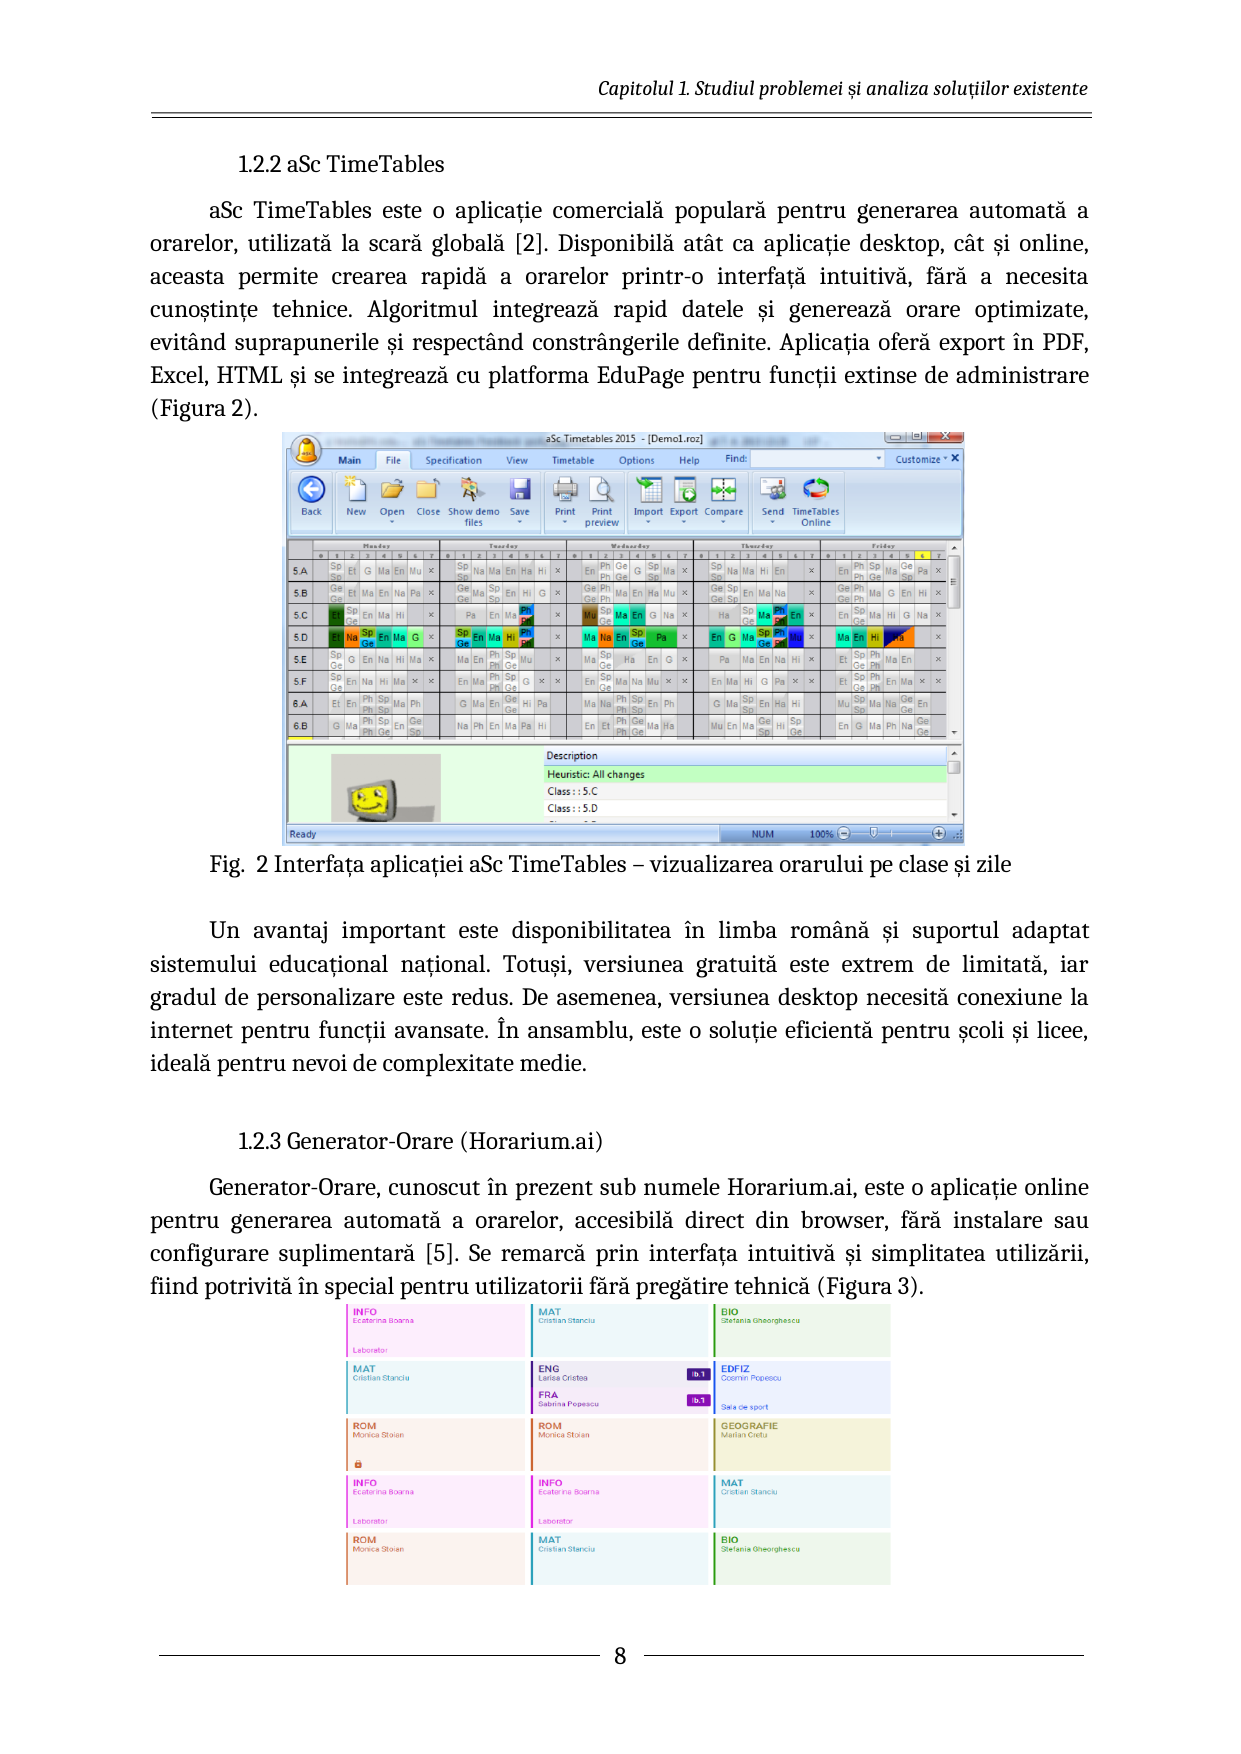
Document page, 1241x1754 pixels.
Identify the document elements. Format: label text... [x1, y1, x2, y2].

text Un avantaj important este disponibilitatea în limba română și suportul adaptat sistemului educațional național. Totuși, versiunea gratuită este extrem de limitată, iar gradul de personalizare este redus. De asemenea, versiunea desktop necesită conexiune la internet pentru funcții avansate. În ansamblu, este o soluție eficientă pentru școli și licee, ideală pentru nevoi de complexitate medie. [150, 916, 1090, 1077]
text Generator-Orare, cunoscut în prezent sub numele Horarium.ai, este o aplicație online pentru generarea automată a orarelor, accesibilă direct din browser, fără instalare sau configurare suplimentară [5]. Se remarcă prin interfața intuitivă și simplitatea utilizării, fiind potrivită în special pentru utilizatorii fără pregătire tehnică (Figura 3). [150, 1173, 1090, 1300]
subtitle 1.2.3 Generator-Orare (Horarium.ai) [150, 1127, 1090, 1156]
text aSc TimeTables este o aplicație comercială populară pentru generarea automată a orarelor, utilizată la scară globală [2]. Disponibilă atât ca aplicație desktop, cât și online, aceasta permite crearea rapidă a orarelor printr-o interfață intuitivă, fără a necesita cunoștințe tehnice. Algoritmul integrează rapid datele și generează orare optimizate, evitând suprapunerile și respectând constrângerile definite. Aplicația oferă export în PDF, Excel, HTML și se integrează cu platforma EduPage pentru funcții extinse de administrare (Figura 2). [150, 196, 1090, 422]
text Fig. 2 Interfața aplicației aSc TimeTables – vizualizarea orarului pe clase și zile [150, 850, 1090, 879]
subtitle 1.2.2 aSc TimeTables [150, 150, 1090, 179]
picture [346, 1304, 894, 1586]
picture [275, 426, 965, 847]
